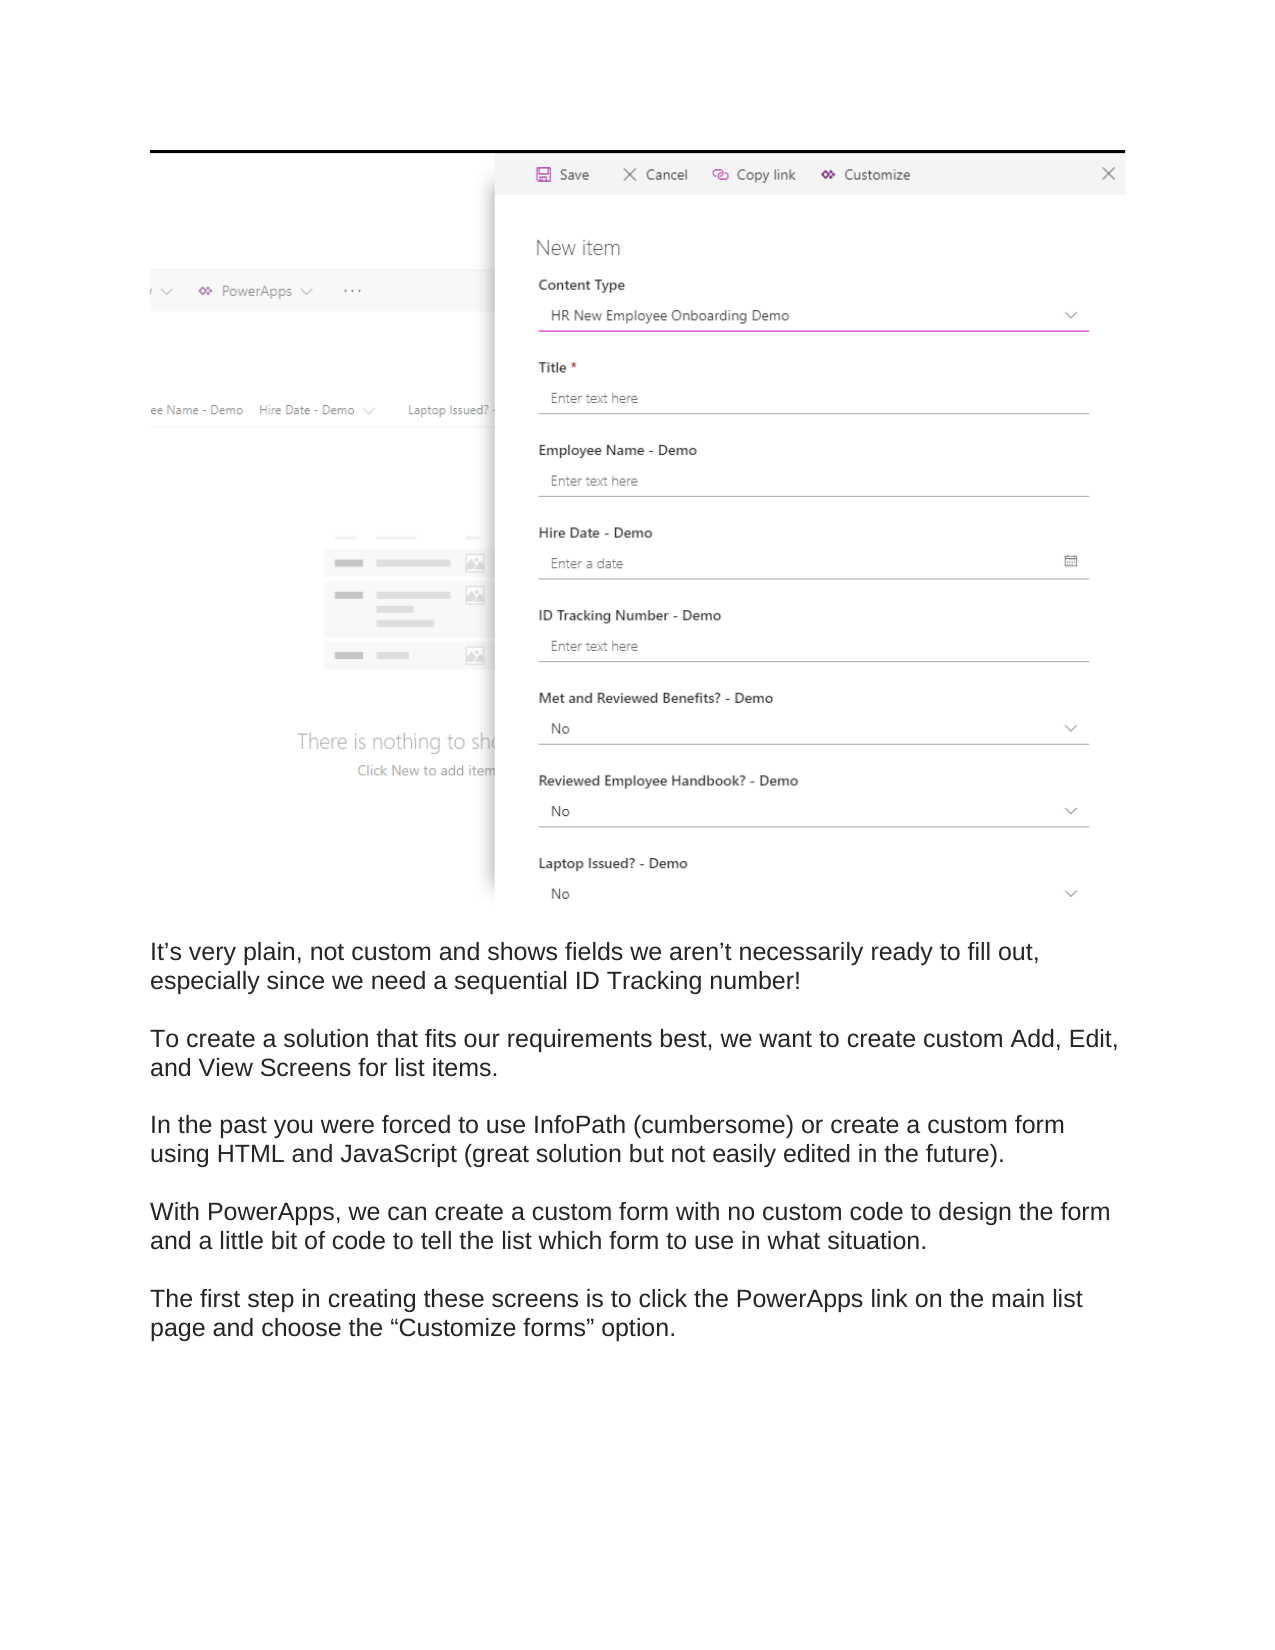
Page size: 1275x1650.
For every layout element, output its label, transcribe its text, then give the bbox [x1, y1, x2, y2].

text It’s very plain, not custom and shows fields we aren’t necessarily ready to fill out, especially since we need a sequential ID Tracking number! [150, 937, 1125, 995]
text To create a solution that fits our requirements best, we want to create custom Add, Edit, and View Screens for list items. [150, 1024, 1125, 1081]
text The first step in creating these screens is to click the PowerApps link on the main list page and choose the “Customize forms” option. [150, 1284, 1125, 1341]
text With PowerApps, we can create a custom form with no custom code to design the form and a little bit of code to tell the list which form to use in what situation. [150, 1197, 1125, 1255]
text In the past you were forced to use InfoPath (cumbersome) or create a custom form using HTML and JavaScript (great solution but not easily edited in the future). [150, 1111, 1125, 1168]
picture [150, 150, 1125, 908]
